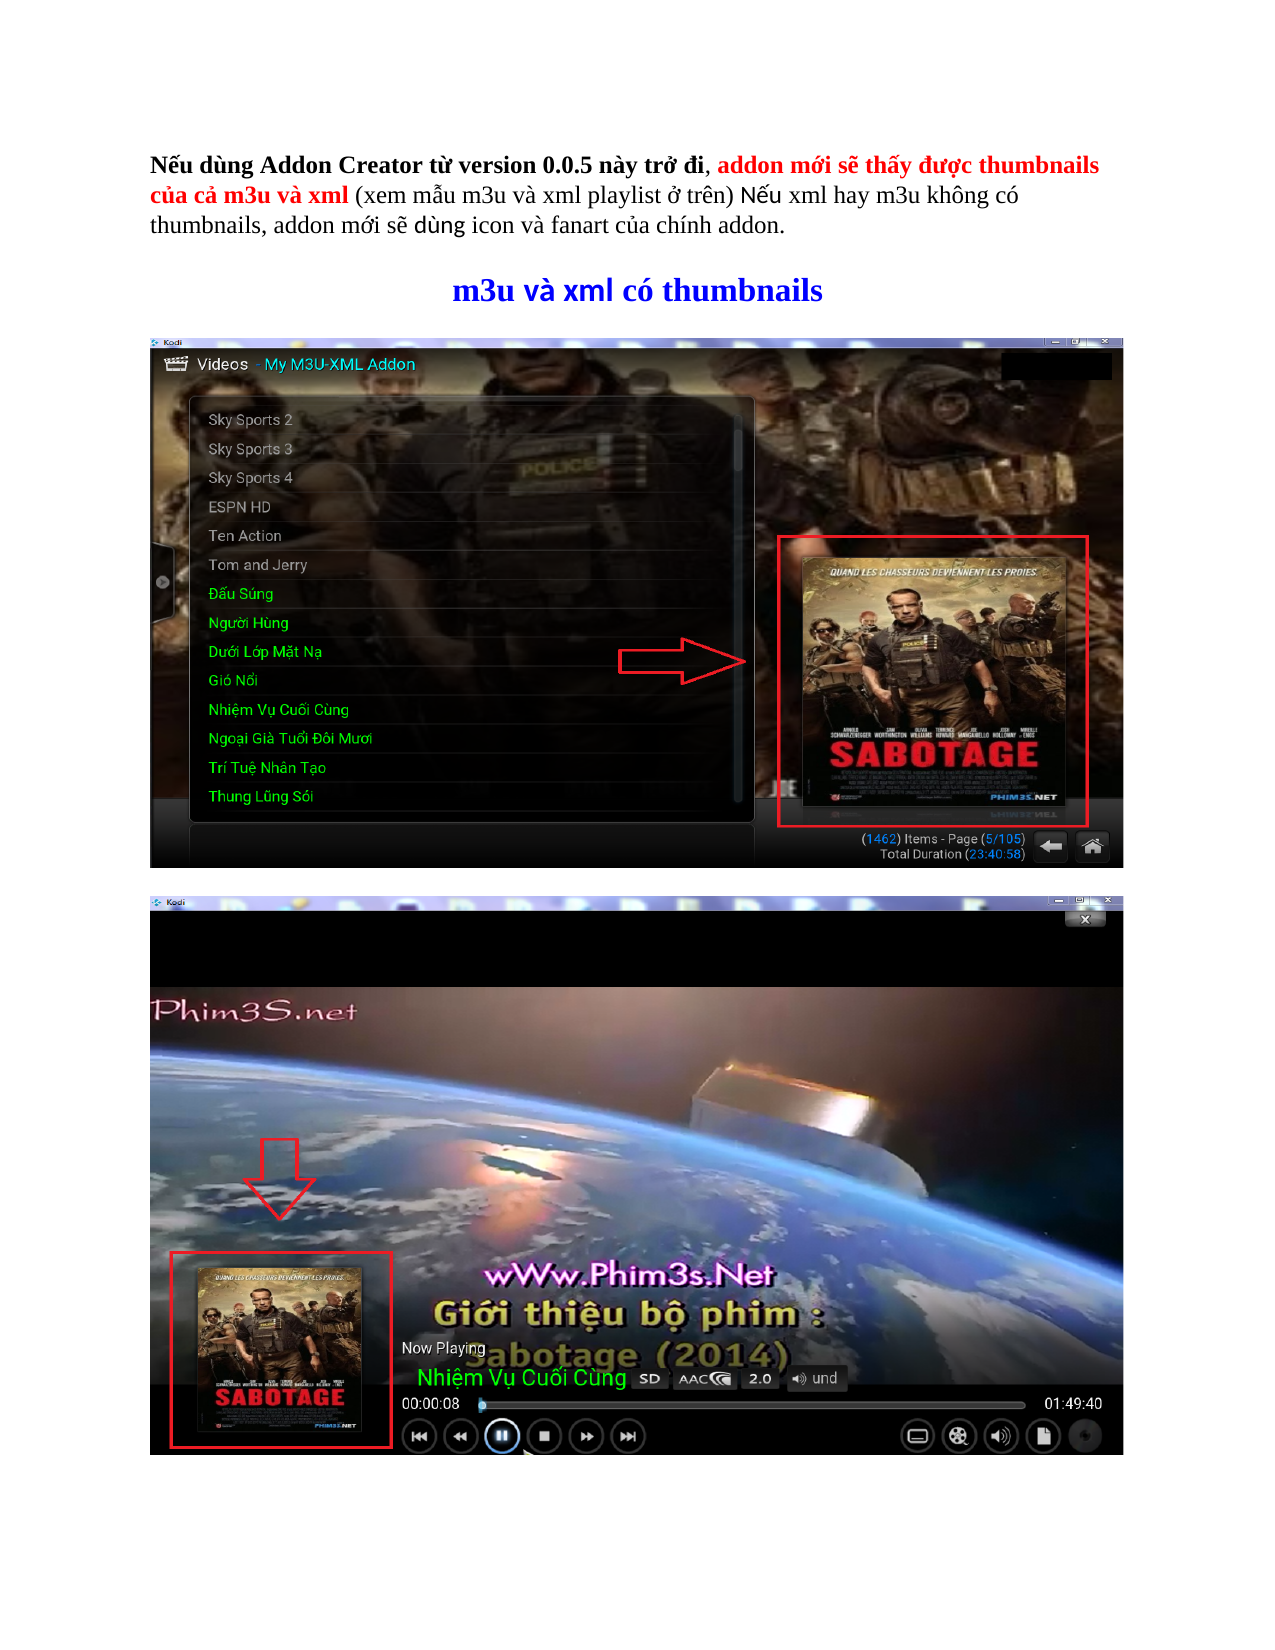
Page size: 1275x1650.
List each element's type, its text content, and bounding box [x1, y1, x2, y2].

picture [150, 896, 1124, 1455]
picture [150, 338, 1124, 868]
text m3u và xml có thumbnails [150, 268, 1125, 309]
text Nếu dùng Addon Creator từ version 0.0.5 này trở đi, addon mới sẽ thấy được thumbnails của cả m3u và xml (xem mẫu m3u và xml playlist ở trên) Nếu xml hay m3u không có thumbnails, addon mới sẽ dùng icon và fanart của chính addon. [150, 150, 1125, 240]
